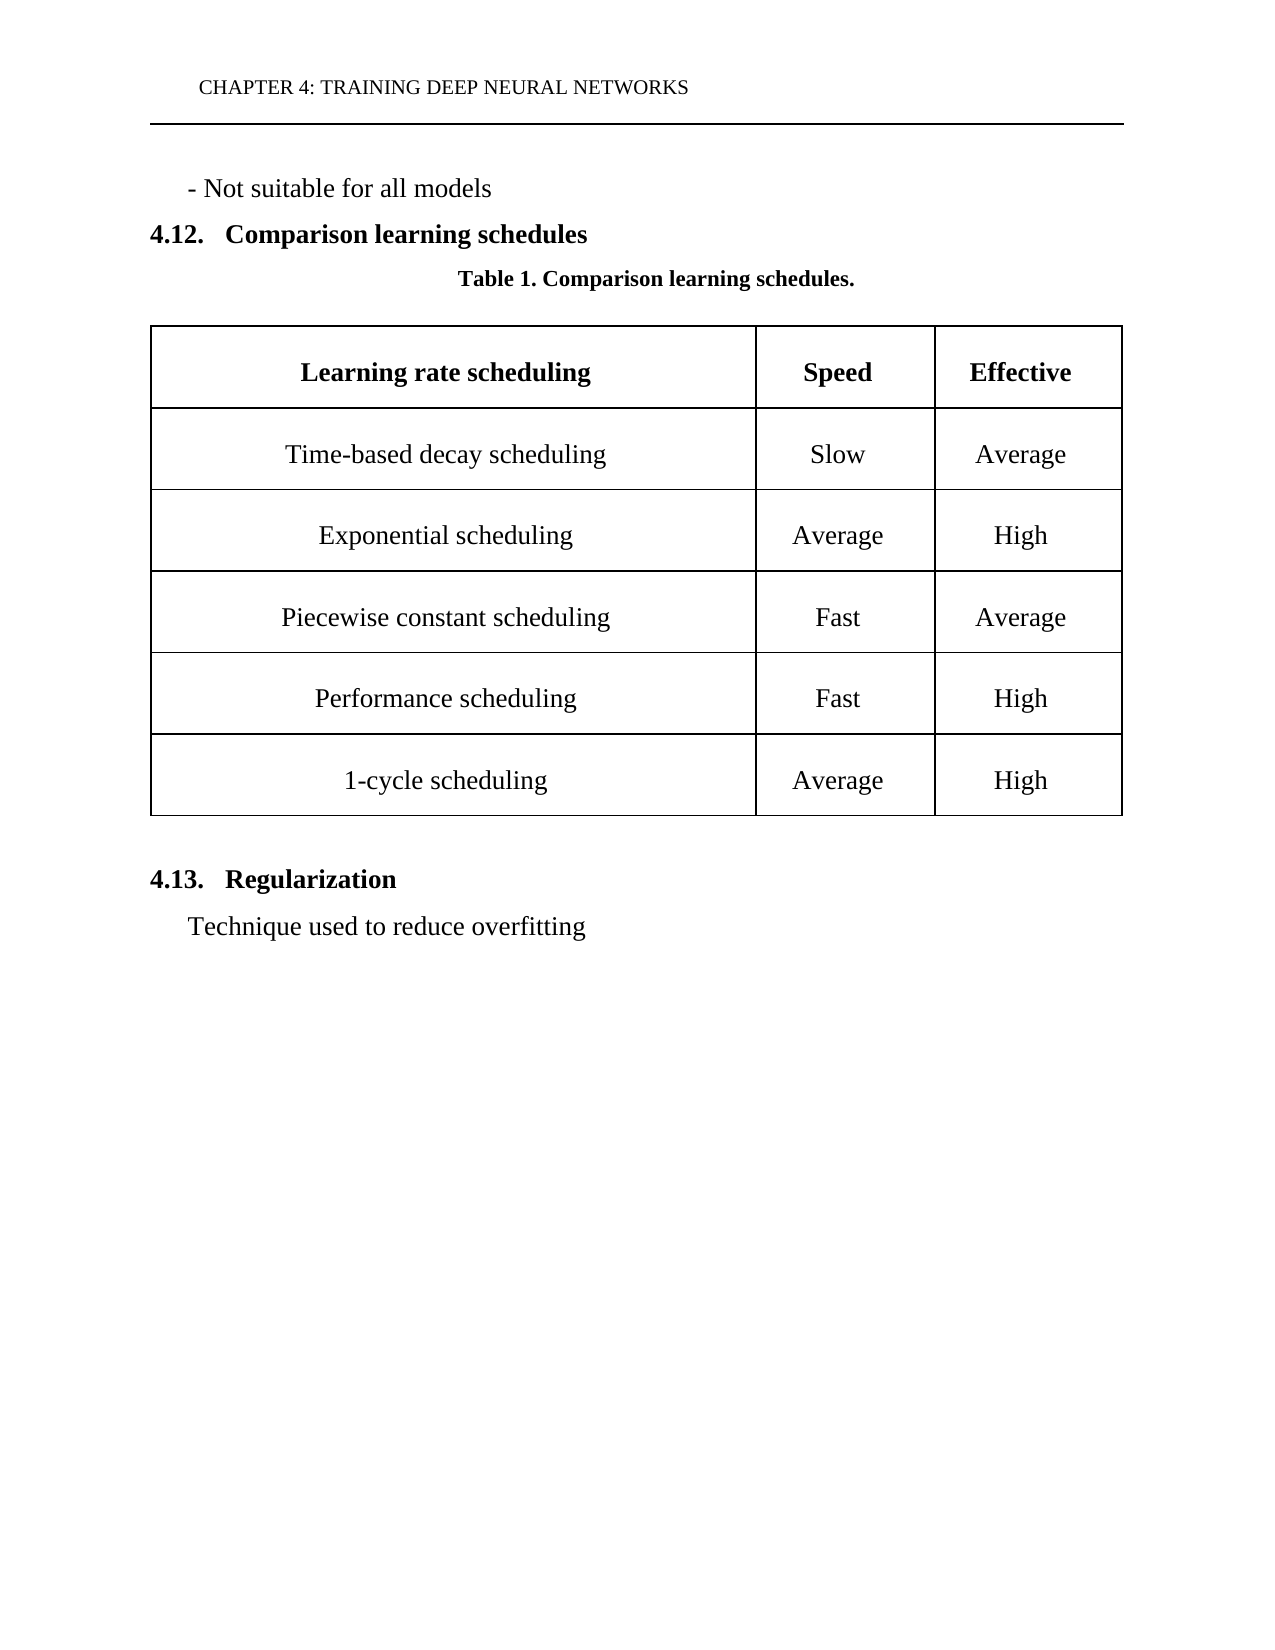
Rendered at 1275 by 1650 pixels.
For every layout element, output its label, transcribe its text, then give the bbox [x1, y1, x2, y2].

table_cell Time-based decay scheduling [152, 409, 755, 488]
table_cell Average [936, 409, 1121, 488]
table_cell Fast [757, 572, 934, 652]
table_cell Average [936, 572, 1121, 652]
text Comparison learning schedules [150, 218, 1125, 249]
table_header Speed [757, 327, 934, 407]
text Table 1. Comparison learning schedules. [150, 265, 1125, 291]
table_cell High [936, 653, 1121, 733]
table_header Effective [936, 327, 1121, 407]
table_cell Average [757, 490, 934, 570]
table_cell Exponential scheduling [152, 490, 755, 570]
table_cell Average [757, 735, 934, 815]
text Technique used to reduce overfitting [150, 910, 1125, 941]
table_cell Piecewise constant scheduling [152, 572, 755, 652]
table_header Learning rate scheduling [152, 327, 755, 407]
table_cell Fast [757, 653, 934, 733]
table_cell High [936, 735, 1121, 815]
text Regularization [150, 863, 1125, 894]
table_cell Performance scheduling [152, 653, 755, 733]
table_cell 1-cycle scheduling [152, 735, 755, 815]
table_cell Slow [757, 409, 934, 488]
text - Not suitable for all models [150, 172, 1125, 203]
table_cell High [936, 490, 1121, 570]
